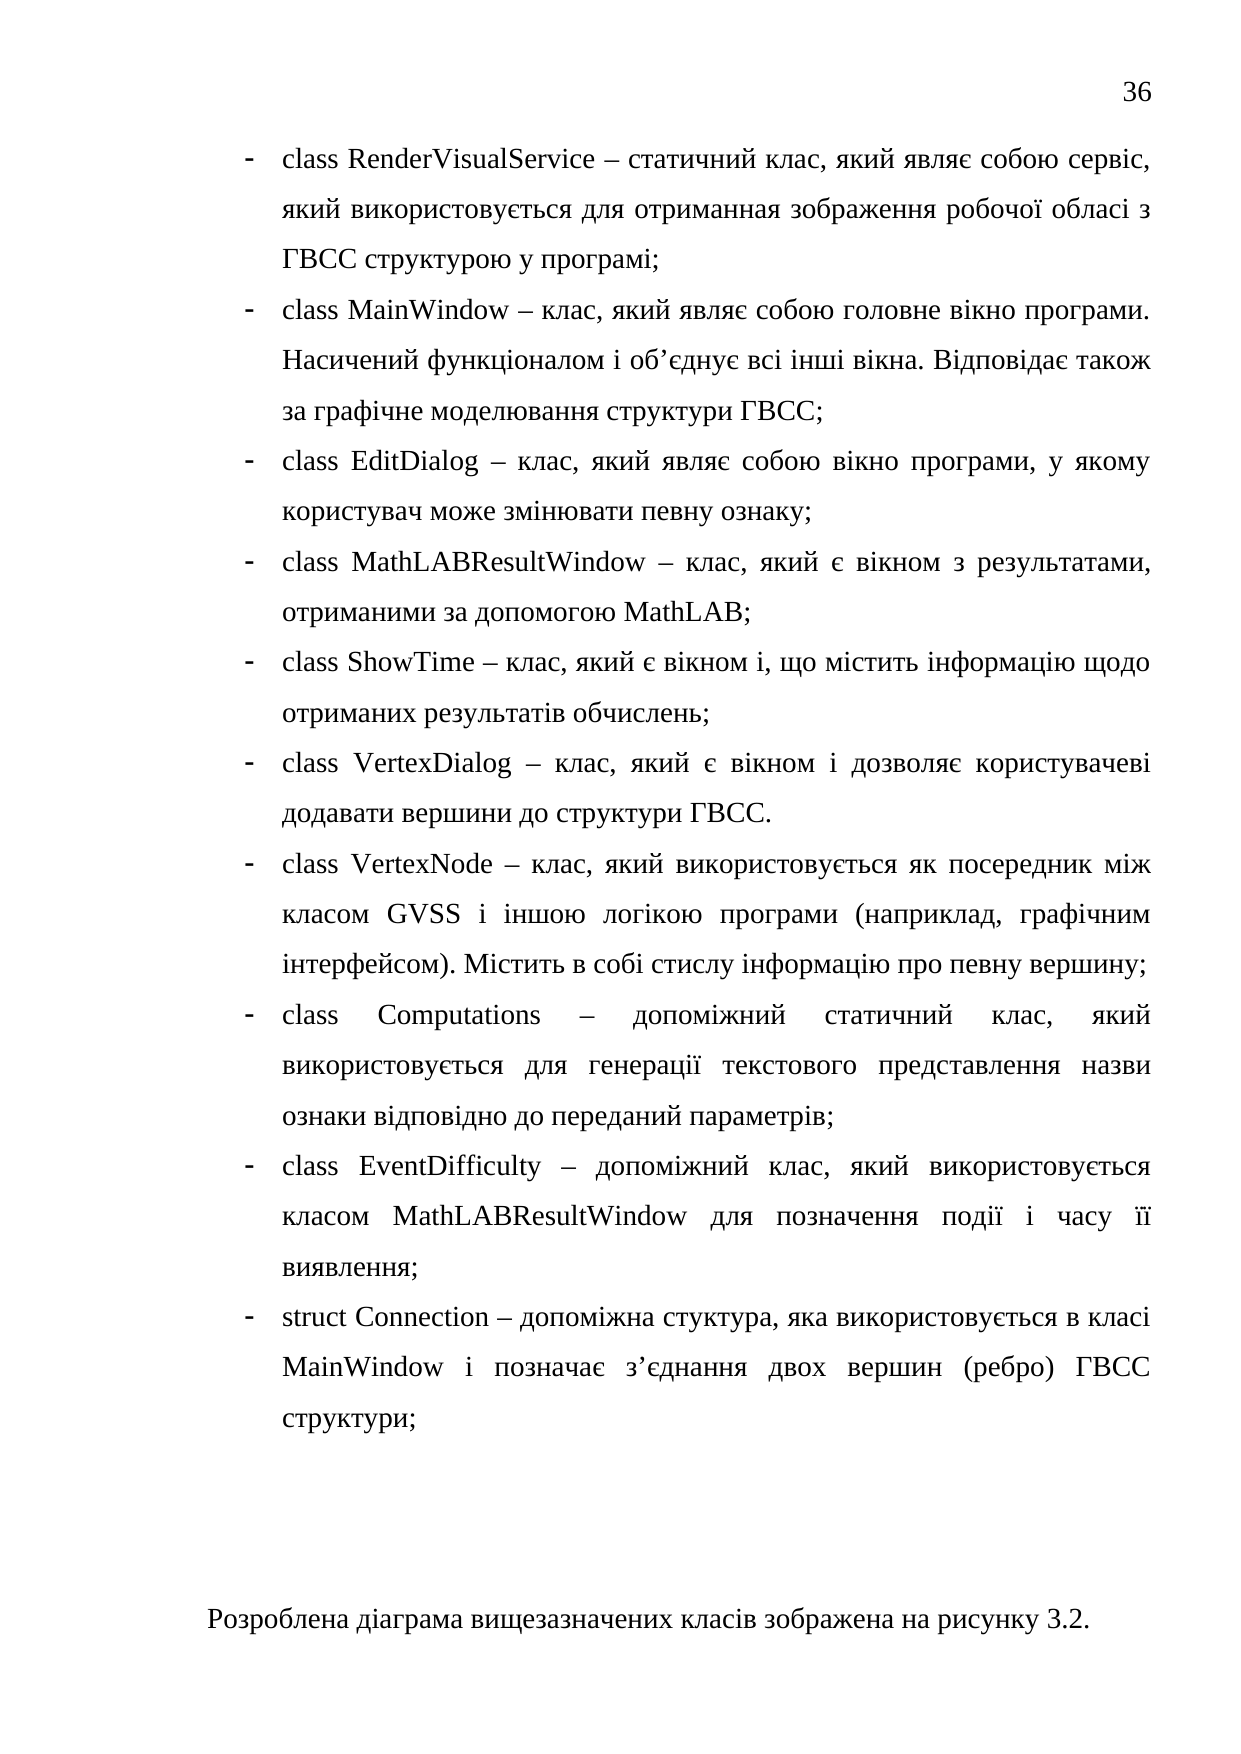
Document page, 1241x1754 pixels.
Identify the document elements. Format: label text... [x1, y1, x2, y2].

list class Computations – допоміжний статичний клас, який використовується для генерації текстового представлення назви ознаки відповідно до переданий параметрів; [244, 997, 1152, 1131]
text Розроблена діаграма вищезазначених класів зображена на рисунку 3.2. [118, 1601, 1152, 1634]
list class MainWindow – клас, який являє собою головне вікно програми. Насичений функціоналом і об’єднує всі інші вікна. Відповідає також за графічне моделювання структури ГВСС; [244, 292, 1152, 426]
list class EventDifficulty – допоміжний клас, який використовується класом MathLABResultWindow для позначення події і часу її виявлення; [244, 1148, 1152, 1282]
list class ShowTime – клас, який є вікном і, що містить інформацію щодо отриманих результатів обчислень; [244, 644, 1152, 728]
list class RenderVisualService – статичний клас, який являє собою сервіс, який використовується для отриманная зображення робочої обласі з ГВСС структурою у програмі; [244, 141, 1152, 275]
list class VertexNode – клас, який використовується як посередник між класом GVSS і іншою логікою програми (наприклад, графічним інтерфейсом). Містить в собі стислу інформацію про певну вершину; [244, 846, 1152, 980]
list class EditDialog – клас, який являє собою вікно програми, у якому користувач може змінювати певну ознаку; [244, 443, 1152, 527]
list class MathLABResultWindow – клас, який є вікном з результатами, отриманими за допомогою MathLAB; [244, 544, 1152, 628]
list struct Connection – допоміжна стуктура, яка використовується в класі MainWindow і позначає з’єднання двох вершин (ребро) ГВСС структури; [244, 1299, 1152, 1433]
list class VertexDialog – клас, який є вікном і дозволяє користувачеві додавати вершини до структури ГВСС. [244, 745, 1152, 829]
